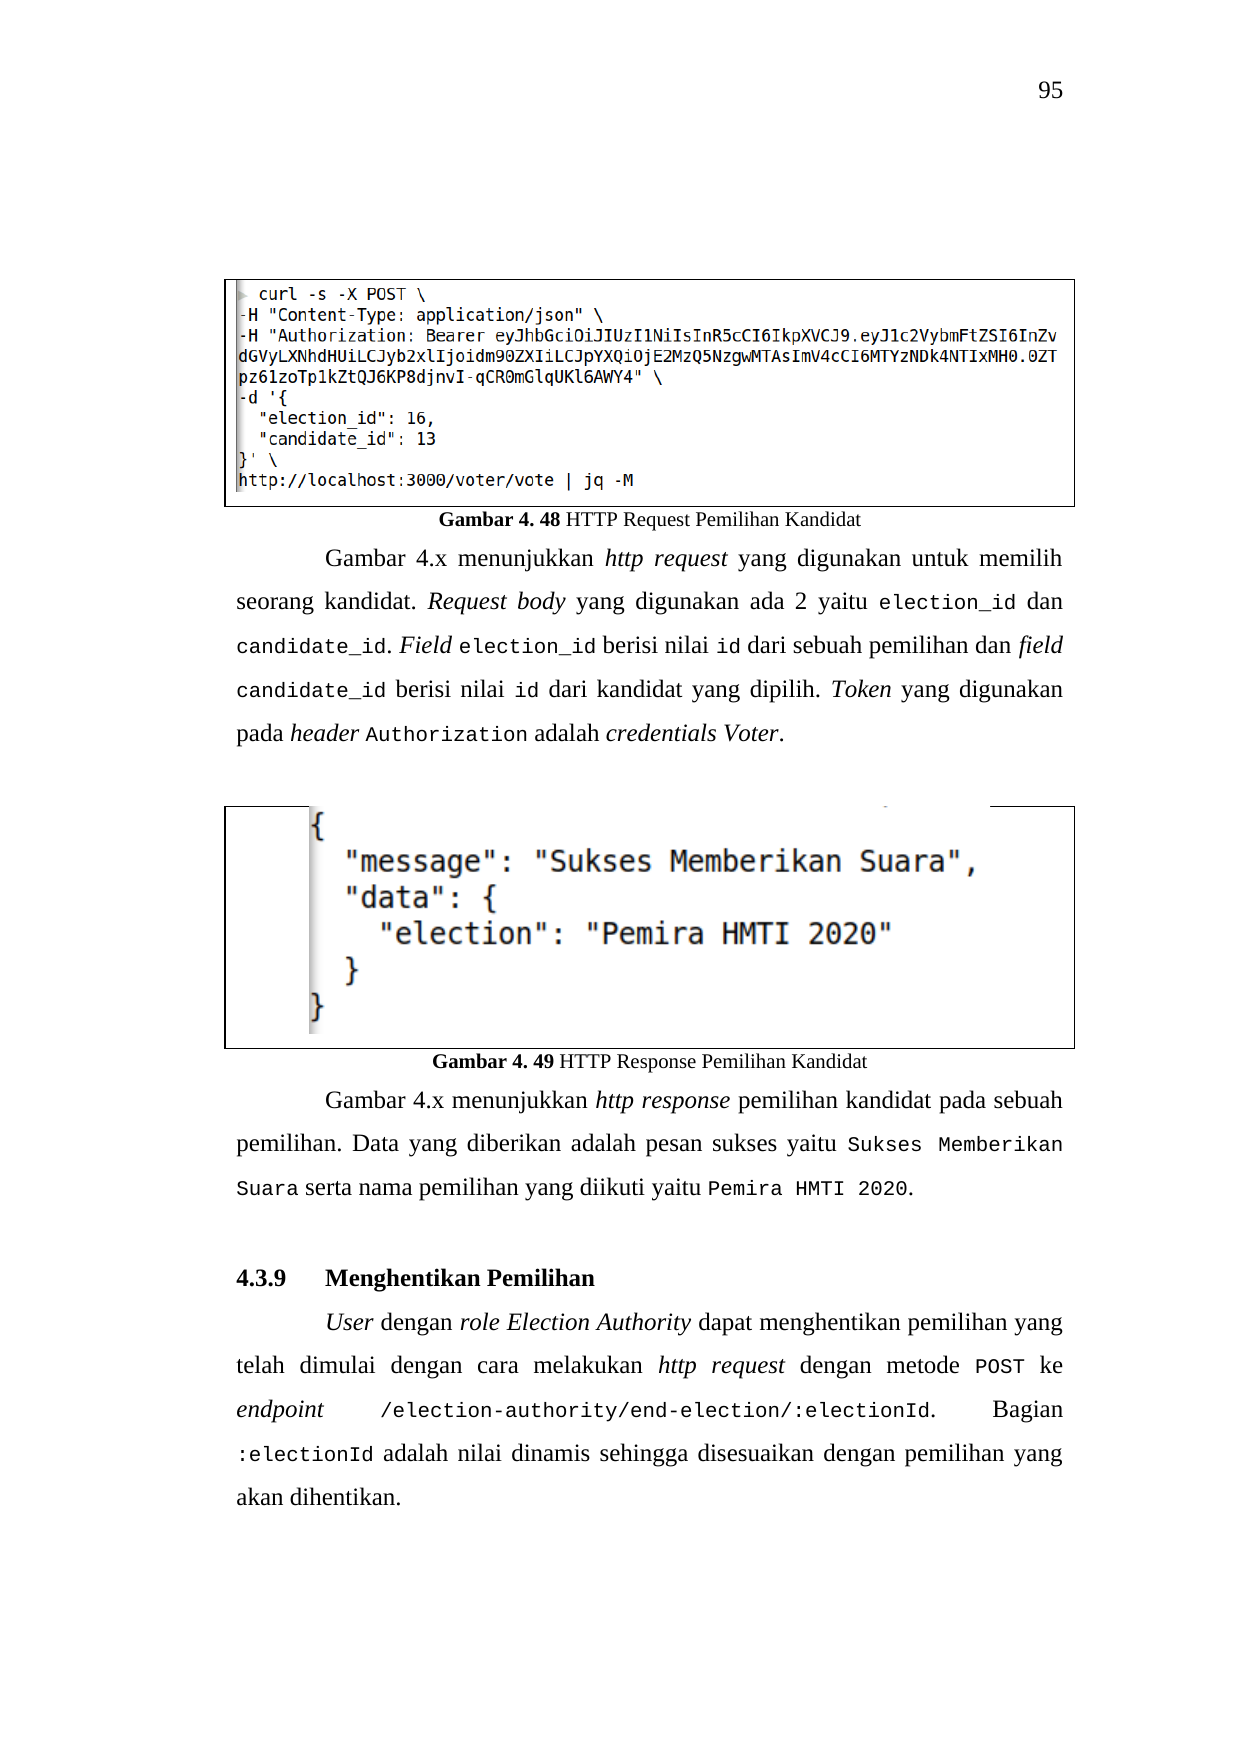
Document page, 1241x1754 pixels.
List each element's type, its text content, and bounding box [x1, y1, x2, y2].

table_header [226, 807, 1074, 1048]
text User dengan role Election Authority dapat menghentikan pemilihan yang telah dimulai dengan cara melakukan http request dengan metode POST ke endpoint /election-authority/end-election/:electionId. Bagian :electionId adalah nilai dinamis sehingga disesuaikan dengan pemilihan yang akan dihentikan. [236, 1307, 1063, 1510]
text Gambar 4.x menunjukkan http request yang digunakan untuk memilih seorang kandidat. Request body yang digunakan ada 2 yaitu election_id dan candidate_id. Field election_id berisi nilai id dari sebuah pemilihan dan field candidate_id berisi nilai id dari kandidat yang dipilih. Token yang digunakan pada header Authorization adalah credentials Voter. [236, 543, 1063, 748]
picture [309, 806, 991, 1034]
picture [236, 280, 1064, 492]
subtitle Menghentikan Pemilihan [236, 1263, 1063, 1292]
text Gambar 4.x menunjukkan http response pemilihan kandidat pada sebuah pemilihan. Data yang diberikan adalah pesan sukses yaitu Sukses Memberikan Suara serta nama pemilihan yang diikuti yaitu Pemira HMTI 2020. [236, 1085, 1063, 1201]
text Gambar 4. 48 HTTP Request Pemilihan Kandidat [236, 507, 1063, 531]
text Gambar 4. 49 HTTP Response Pemilihan Kandidat [236, 1049, 1063, 1073]
table_header [226, 280, 1074, 506]
